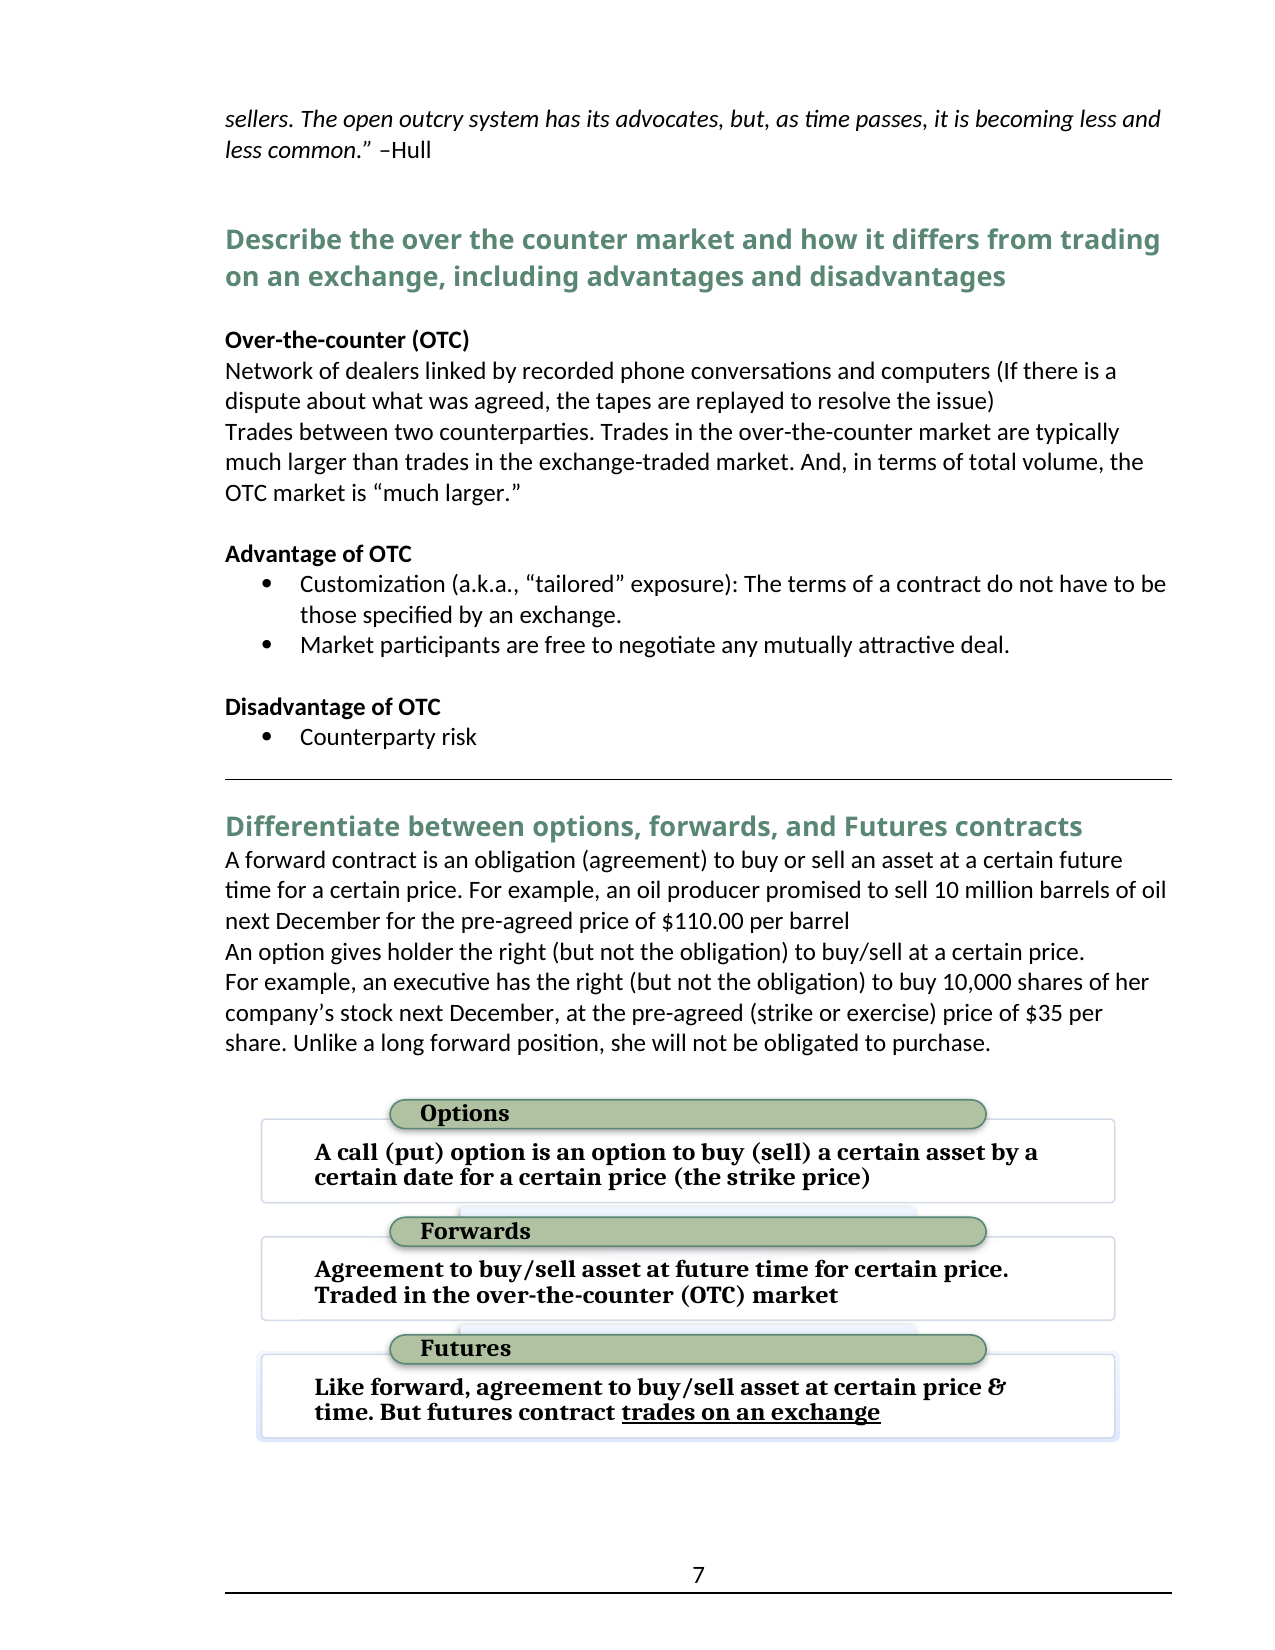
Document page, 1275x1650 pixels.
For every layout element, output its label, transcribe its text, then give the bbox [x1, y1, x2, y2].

list Market participants are free to negotiate any mutually attractive deal. [262, 629, 1172, 660]
text Advantage of OTC [225, 538, 1172, 568]
list Counterparty risk [262, 721, 1172, 752]
text For example, an executive has the right (but not the obligation) to buy 10,000 shares of her company’s stock next December, at the pre-agreed (strike or exercise) price of $35 per share. Unlike a long forward position, she will not be obligated to purchase. [225, 966, 1172, 1058]
text Over-the-counter (OTC) [225, 324, 1172, 355]
text An option gives holder the right (but not the obligation) to buy/sell at a certain price. [225, 936, 1172, 966]
text Network of dealers linked by recorded phone conversations and computers (If there is a dispute about what was agreed, the tapes are replayed to resolve the issue) [225, 355, 1172, 416]
list Customization (a.k.a., “tailored” exposure): The terms of a contract do not have to be those specified by an exchange. [262, 568, 1172, 629]
text A forward contract is an obligation (agreement) to buy or sell an asset at a certain future time for a certain price. For example, an oil producer promised to sell 10 million barrels of oil next December for the pre-agreed price of $110.00 per barrel [225, 844, 1172, 936]
text Disadvantage of OTC [225, 691, 1172, 721]
text Trades between two counterparties. Trades in the over-the-counter market are typically much larger than trades in the exchange-traded market. And, in terms of total volume, the OTC market is “much larger.” [225, 416, 1172, 507]
subtitle Differentiate between options, forwards, and Futures contracts [225, 807, 1172, 844]
subtitle Describe the over the counter market and how it differs from trading on an exchange, including advantages and disadvantages [225, 220, 1172, 294]
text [225, 103, 1172, 164]
